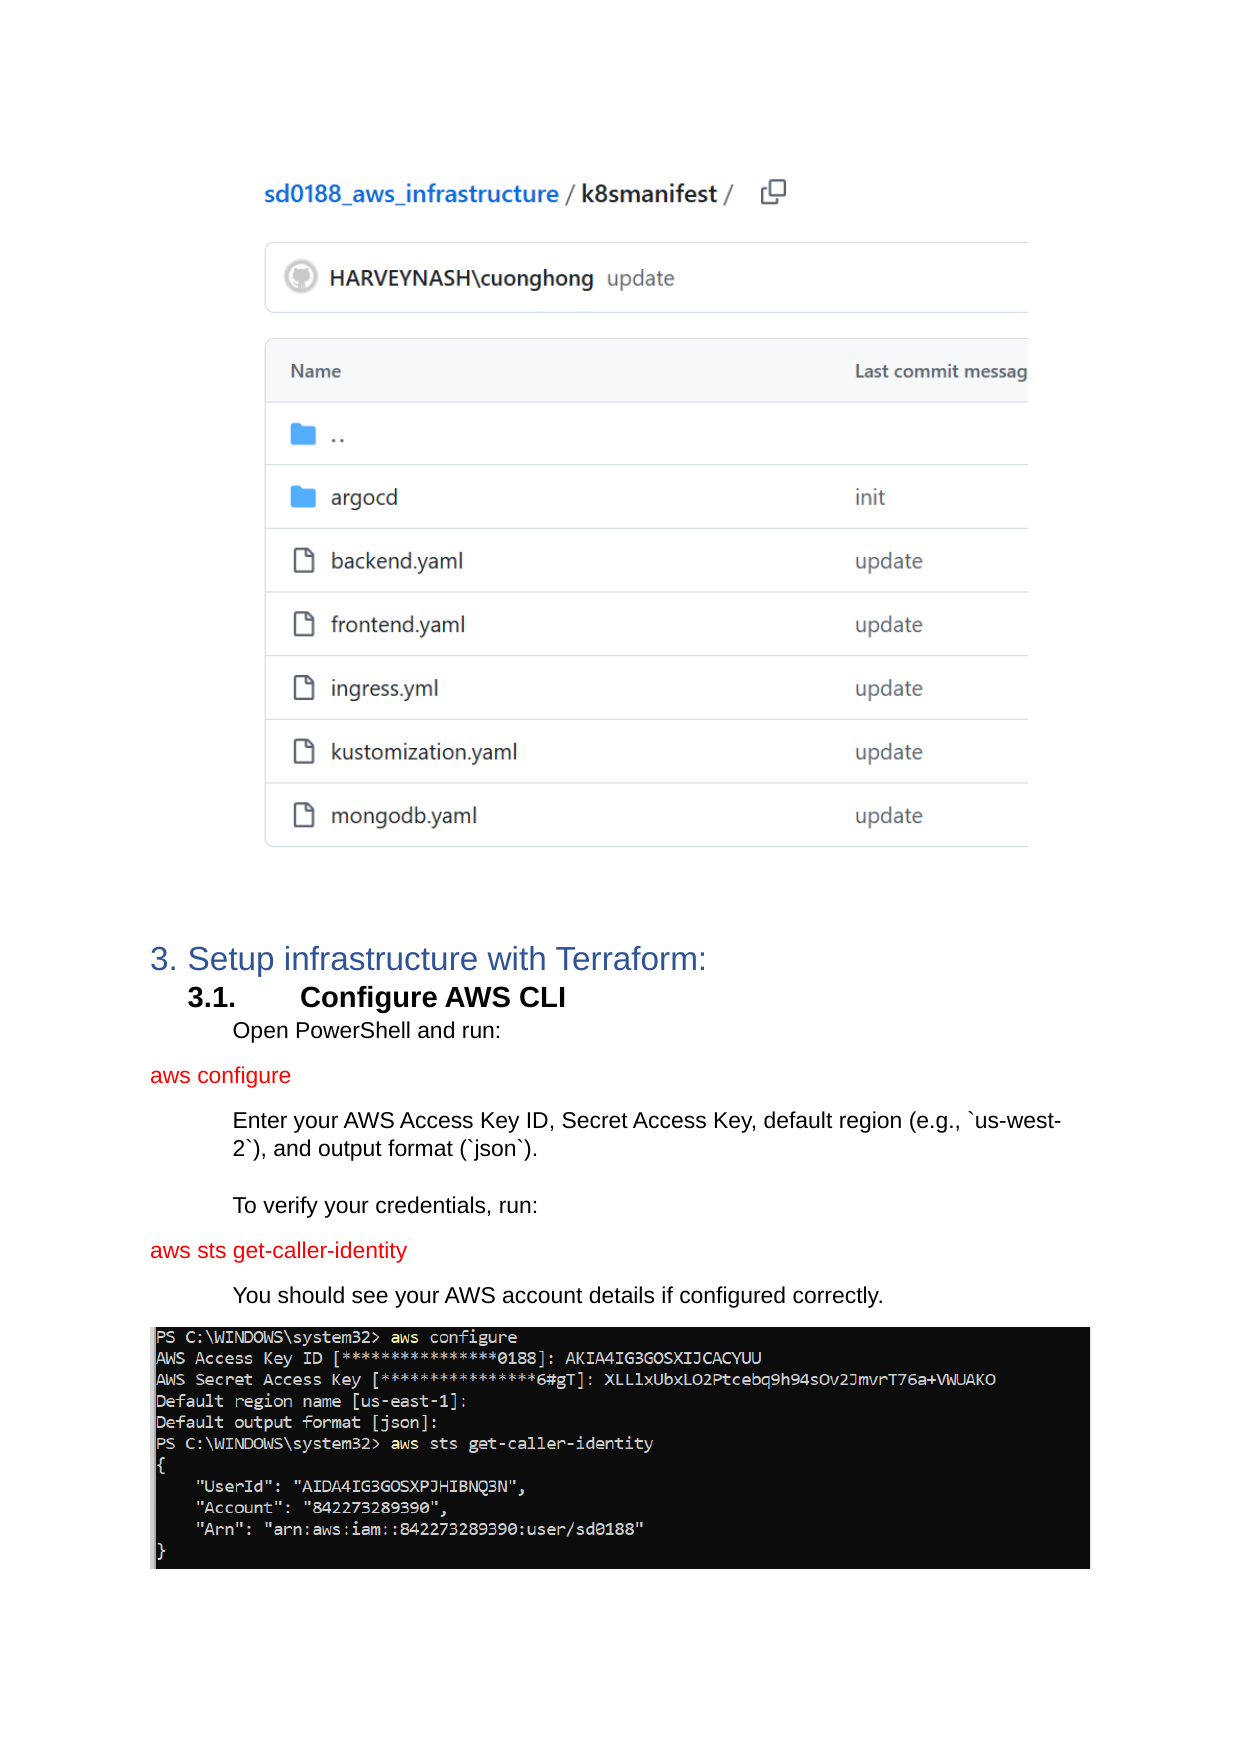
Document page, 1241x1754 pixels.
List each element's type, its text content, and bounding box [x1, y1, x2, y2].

text aws configure [150, 1062, 1090, 1088]
list To verify your credentials, run: [232, 1192, 1090, 1218]
subtitle Setup infrastructure with Terraform: [150, 939, 1090, 977]
list Configure AWS CLI [187, 980, 1090, 1014]
list You should see your AWS account details if configured correctly. [232, 1282, 1090, 1309]
list Enter your AWS Access Key ID, Secret Access Key, default region (e.g., `us-west-2`), and output format (`json`). [232, 1107, 1090, 1162]
picture [150, 1327, 1091, 1569]
list Open PowerShell and run: [232, 1017, 1090, 1043]
picture [249, 150, 1028, 867]
text aws sts get-caller-identity [150, 1237, 1090, 1263]
